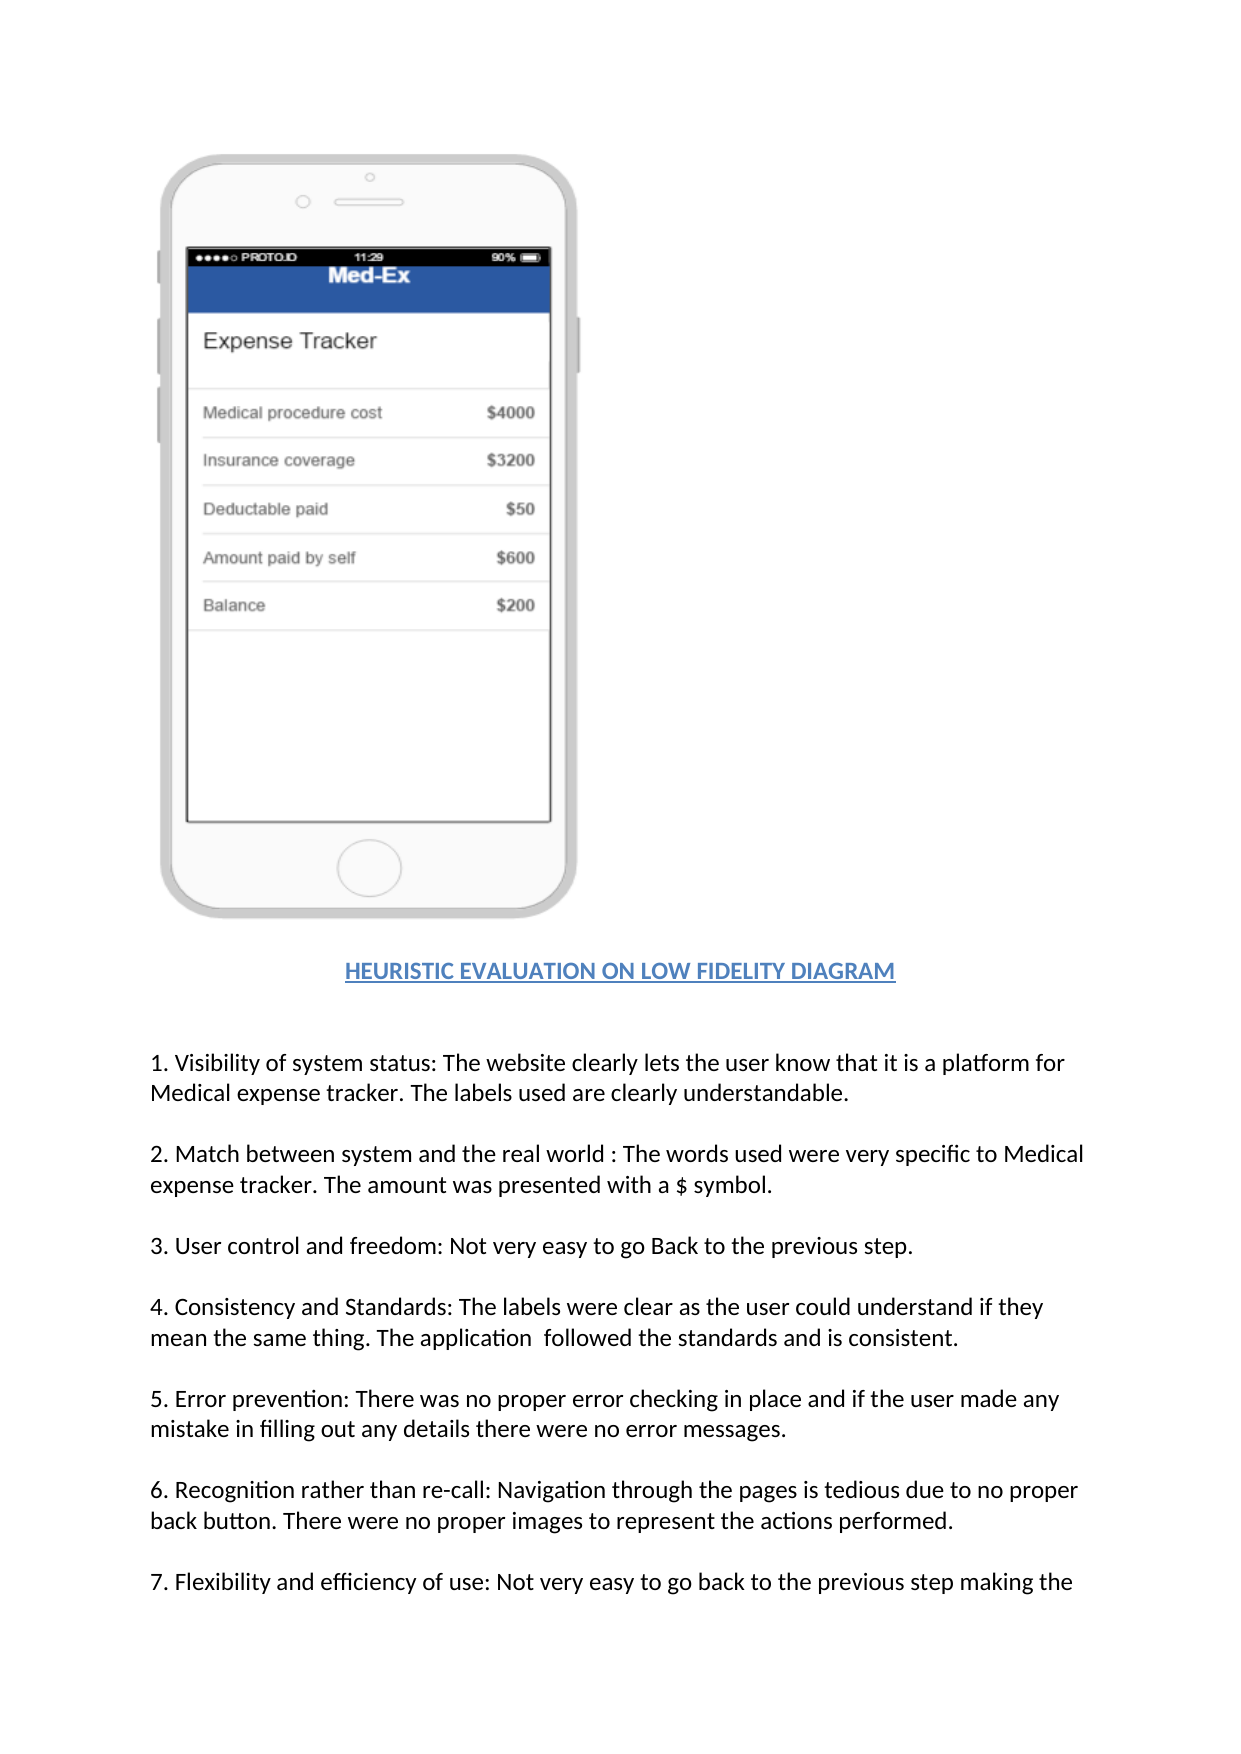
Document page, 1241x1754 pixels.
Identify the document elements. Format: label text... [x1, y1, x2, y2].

text 3. User control and freedom: Not very easy to go Back to the previous step. [150, 1230, 1090, 1261]
text 6. Recognition rather than re-call: Navigation through the pages is tedious due to no proper back button. There were no proper images to represent the actions performed. [150, 1474, 1090, 1535]
text 1. Visibility of system status: The website clearly lets the user know that it is a platform for Medical expense tracker. The labels used are clearly understandable. [150, 1047, 1090, 1108]
picture [150, 150, 584, 925]
text HEURISTIC EVALUATION ON LOW FIDELITY DIAGRAM [150, 956, 1090, 986]
text 5. Error prevention: There was no proper error checking in place and if the user made any mistake in filling out any details there were no error messages. [150, 1383, 1090, 1444]
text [150, 1566, 1090, 1596]
text 2. Match between system and the real world : The words used were very specific to Medical expense tracker. The amount was presented with a $ symbol. [150, 1139, 1090, 1200]
text 4. Consistency and Standards: The labels were clear as the user could understand if they mean the same thing. The application followed the standards and is consistent. [150, 1291, 1090, 1352]
